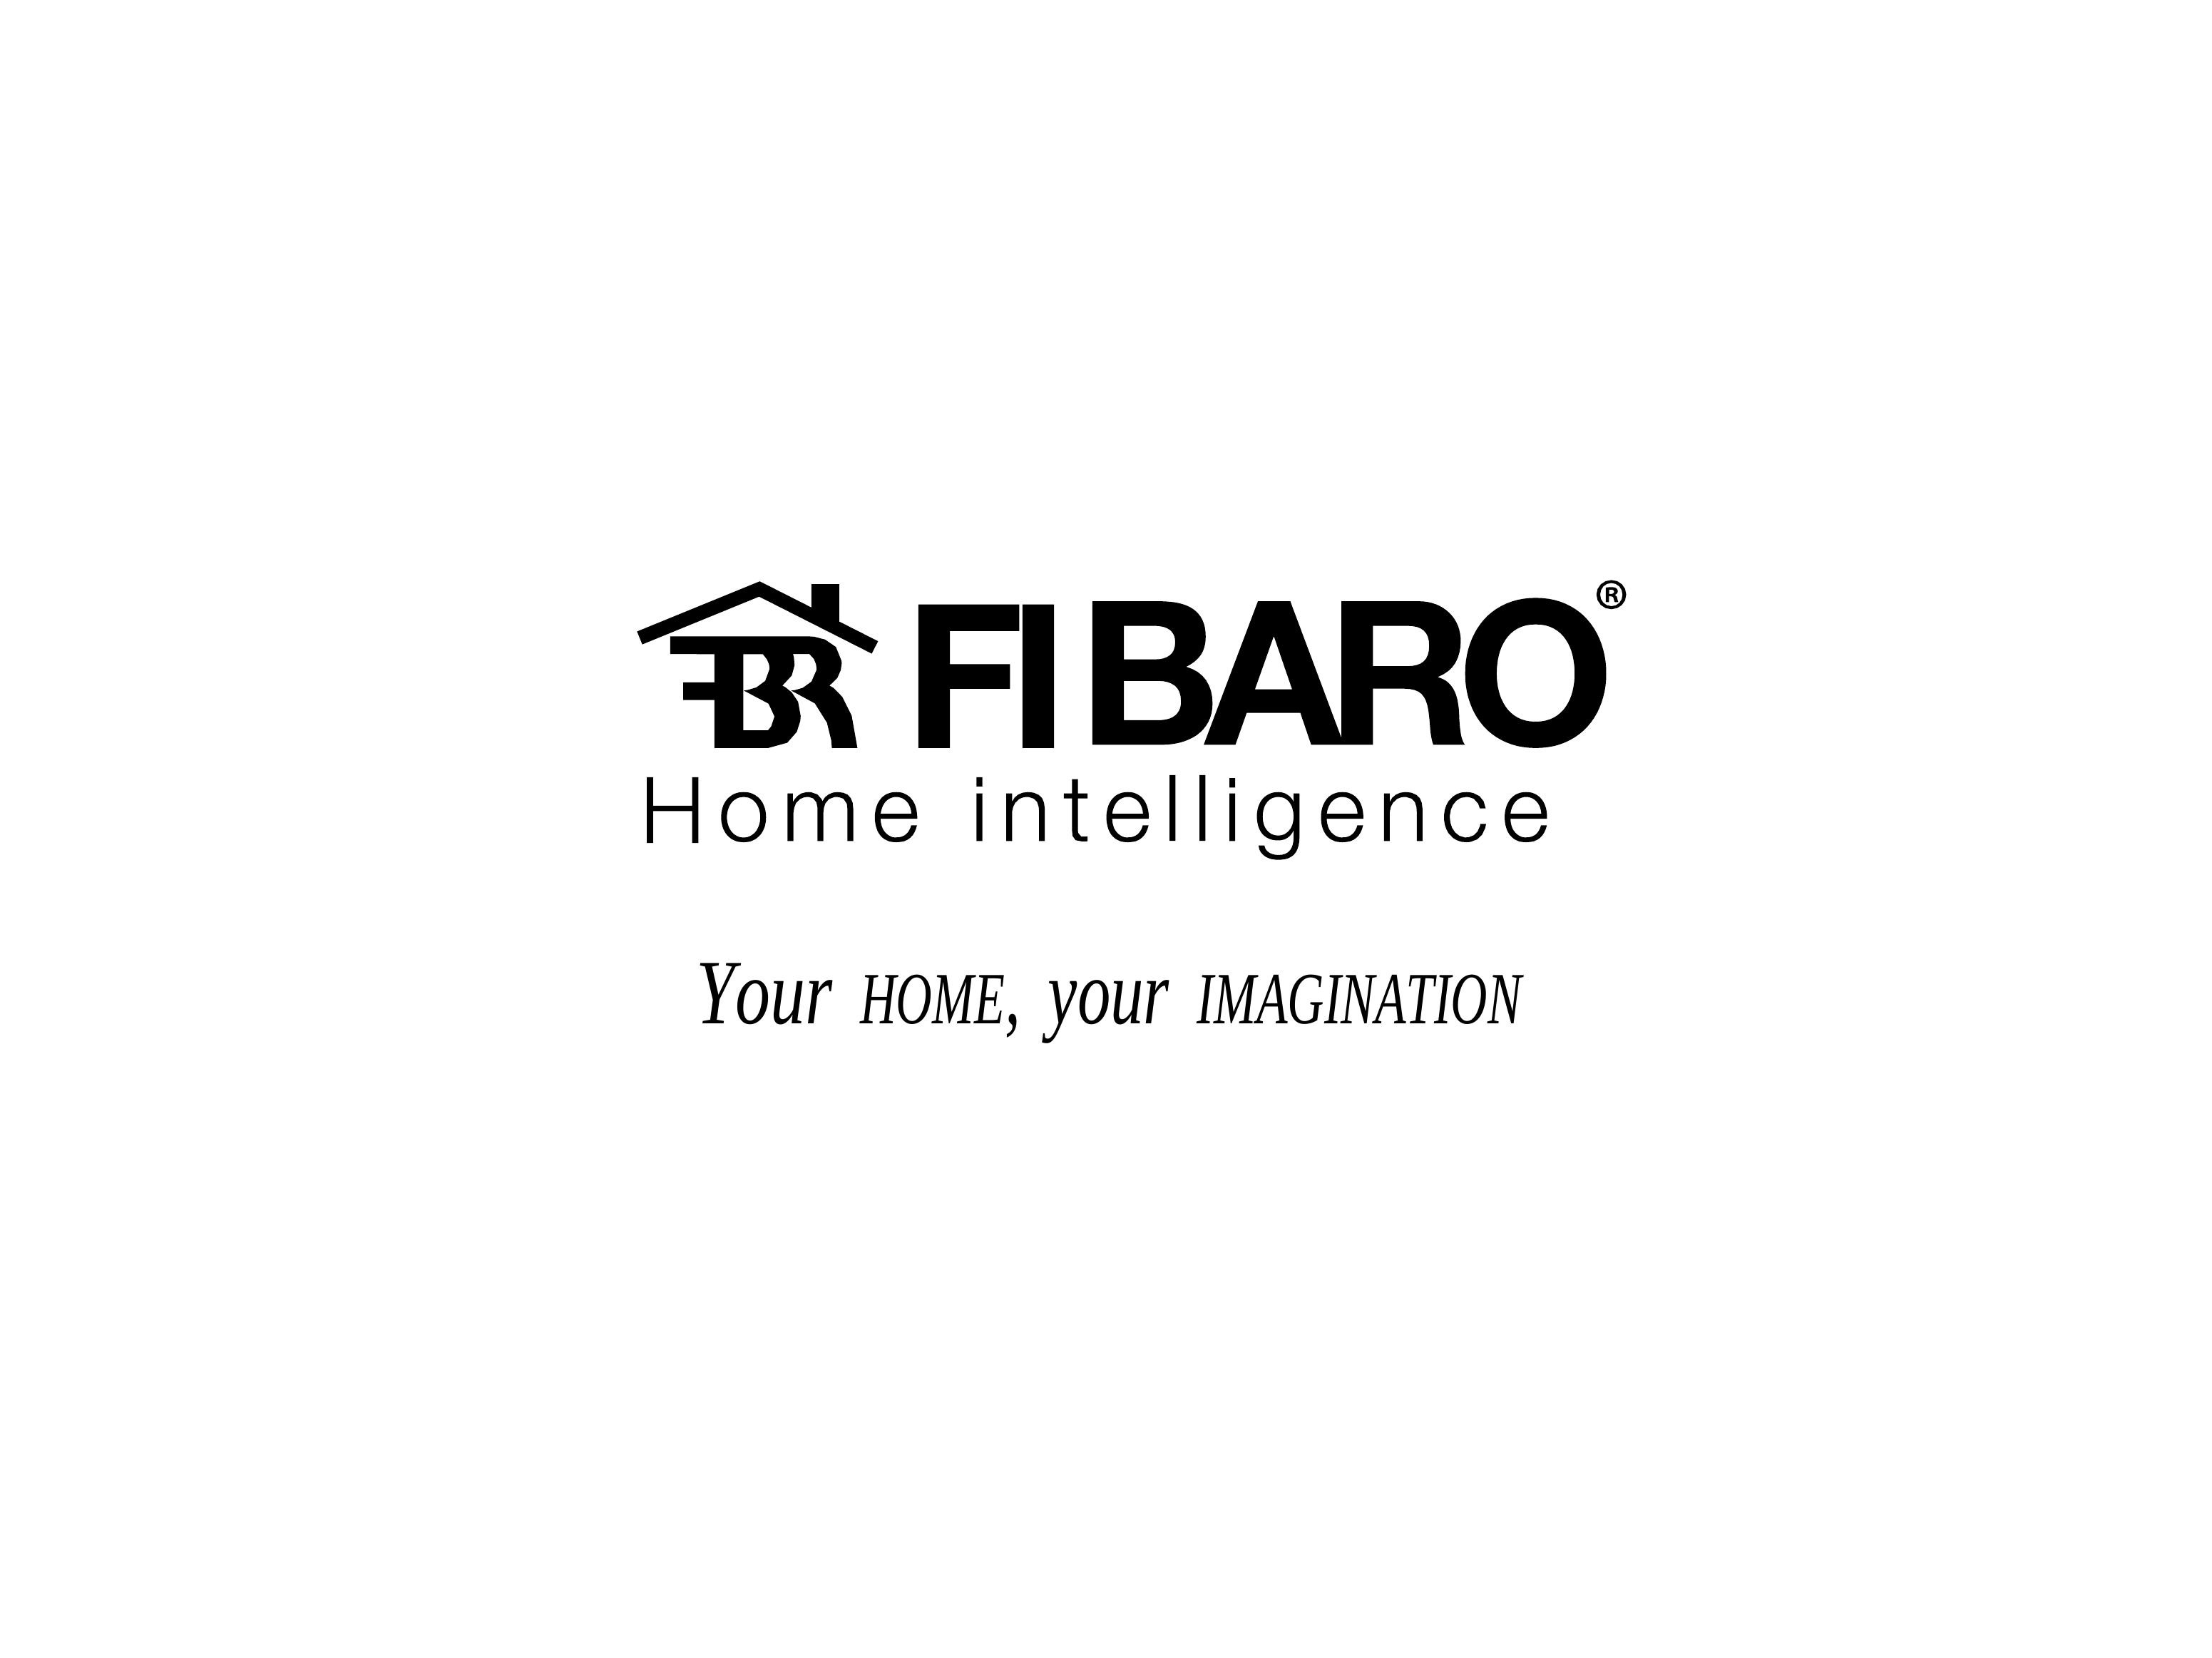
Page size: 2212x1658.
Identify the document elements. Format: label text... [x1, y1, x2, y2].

text Your home, your imagination [285, 937, 1933, 1043]
